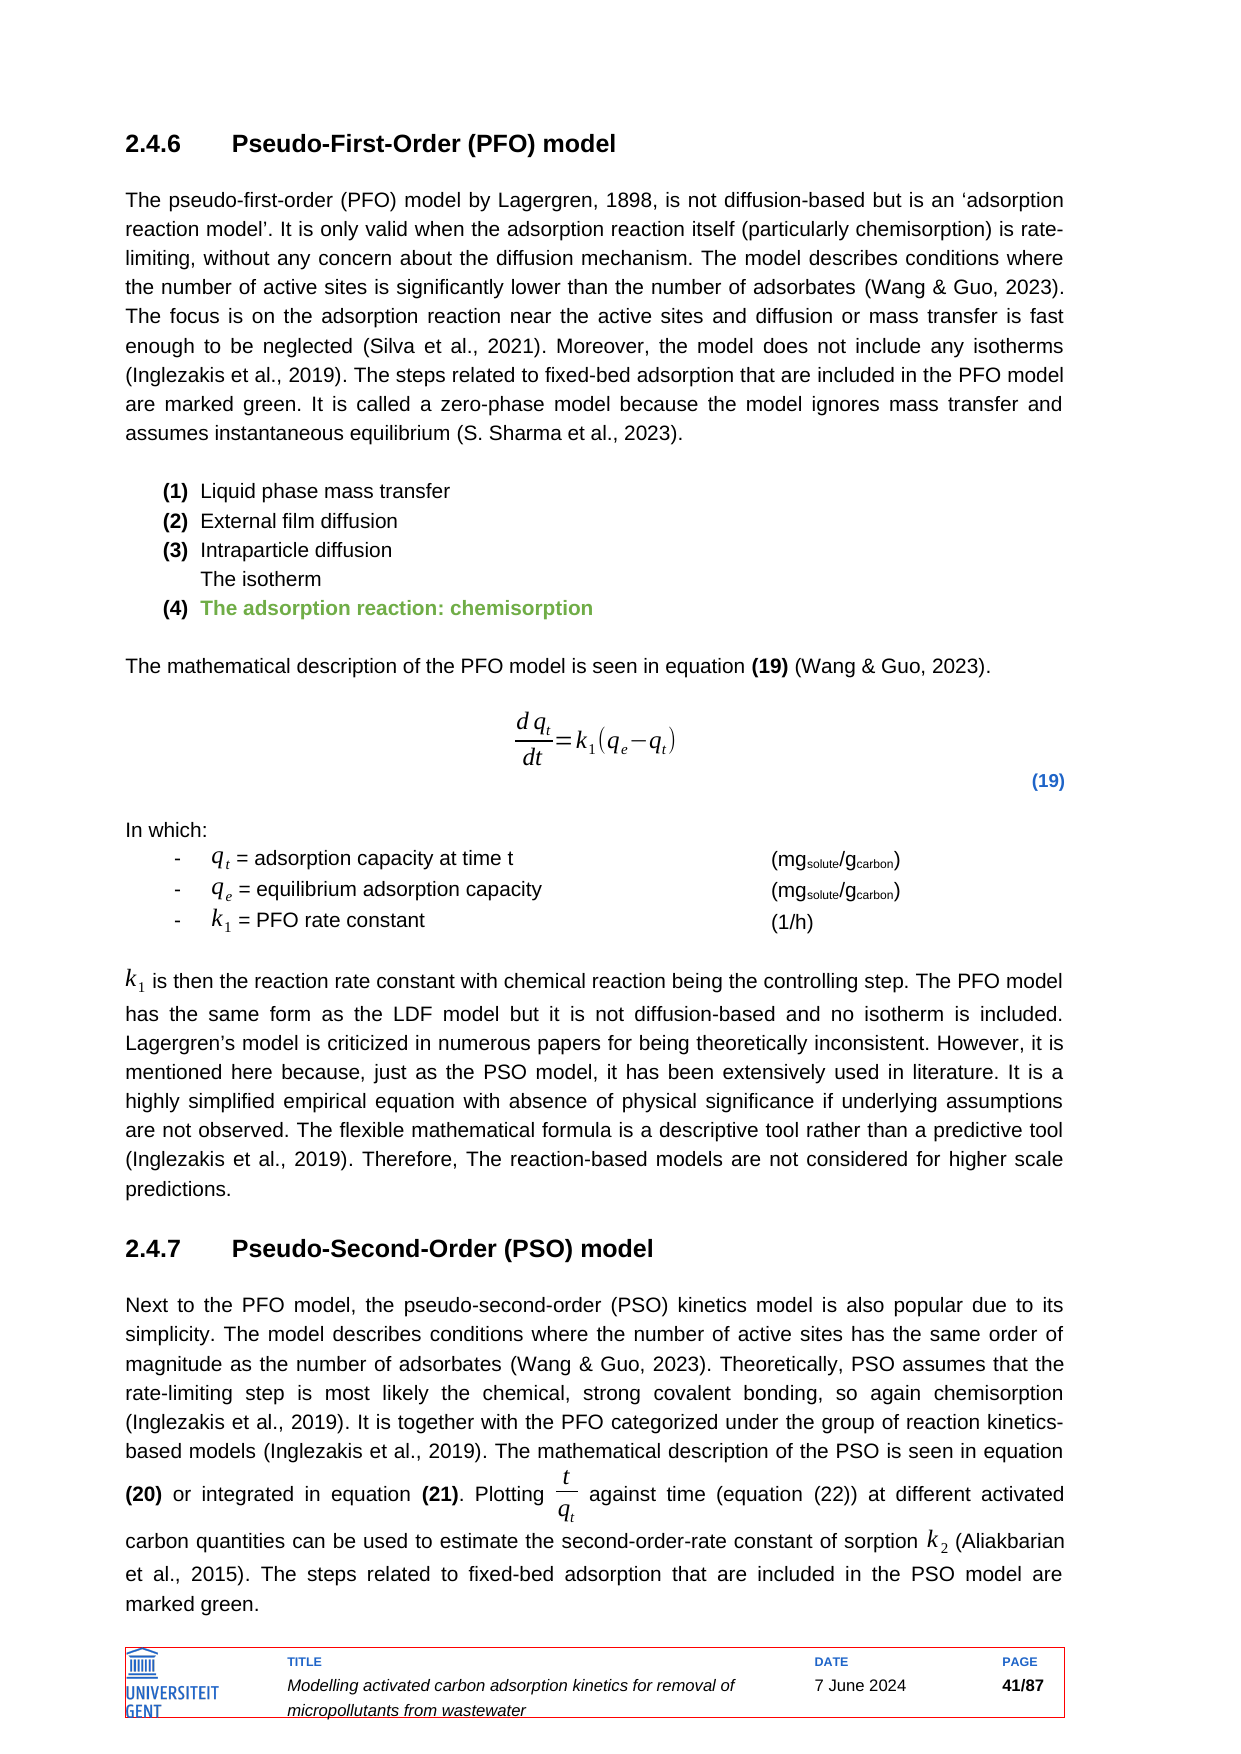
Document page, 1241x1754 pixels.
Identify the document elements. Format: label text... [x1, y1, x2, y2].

text Next to the PFO model, the pseudo-second-order (PSO) kinetics model is also popular due to its simplicity. The model describes conditions where the number of active sites has the same order of magnitude as the number of adsorbates (Wang & Guo, 2023). Theoretically, PSO assumes that the rate-limiting step is most likely the chemical, strong covalent bonding, so again chemisorption (Inglezakis et al., 2019). It is together with the PFO categorized under the group of reaction kinetics-based models (Inglezakis et al., 2019). The mathematical description of the PSO is seen in equation (20) or integrated in equation (21). Plotting against time (equation (22)) at different activated carbon quantities can be used to estimate the second-order-rate constant of sorption (Aliakbarian et al., 2015). The steps related to fixed-bed adsorption that are included in the PSO model are marked green. [125, 1288, 1065, 1615]
text The pseudo-first-order (PFO) model by Lagergren, 1898, is not diffusion-based but is an ‘adsorption reaction model’. It is only valid when the adsorption reaction itself (particularly chemisorption) is rate-limiting, without any concern about the diffusion mechanism. The model describes conditions where the number of active sites is significantly lower than the number of adsorbates (Wang & Guo, 2023). The focus is on the adsorption reaction near the active sites and diffusion or mass transfer is fast enough to be neglected (Silva et al., 2021). Moreover, the model does not include any isotherms (Inglezakis et al., 2019). The steps related to fixed-bed adsorption that are included in the PFO model are marked green. It is called a zero-phase model because the model ignores mass transfer and assumes instantaneous equilibrium (S. Sharma et al., 2023). [125, 182, 1065, 445]
list Intraparticle diffusion [163, 532, 1065, 562]
subtitle Pseudo-Second-Order (PSO) model [125, 1229, 1065, 1263]
list External film diffusion [163, 503, 1065, 532]
table_cell = equilibrium adsorption capacity [125, 873, 759, 904]
table_cell (mgsolute/gcarbon) [760, 873, 1064, 904]
list The isotherm [200, 562, 1065, 591]
table_header = adsorption capacity at time t [125, 842, 759, 873]
subtitle Pseudo-First-Order (PFO) model [125, 124, 1065, 157]
picture [95, 1623, 252, 1749]
list Liquid phase mass transfer [163, 474, 1065, 503]
list The adsorption reaction: chemisorption [163, 591, 1065, 620]
table_cell = PFO rate constant [125, 904, 759, 936]
text In which: [125, 812, 1065, 842]
table_header (mgsolute/gcarbon) [760, 842, 1064, 873]
table_cell (1/h) [760, 904, 1064, 936]
text (19) [125, 770, 1065, 792]
text The mathematical description of the PFO model is seen in equation (19) (Wang & Guo, 2023). [125, 649, 1065, 678]
text is then the reaction rate constant with chemical reaction being the controlling step. The PFO model has the same form as the LDF model but it is not diffusion-based and no isotherm is included. Lagergren’s model is criticized in numerous papers for being theoretically inconsistent. However, it is mentioned here because, just as the PSO model, it has been extensively used in literature. It is a highly simplified empirical equation with absence of physical significance if underlying assumptions are not observed. The flexible mathematical formula is a descriptive tool rather than a predictive tool (Inglezakis et al., 2019). Therefore, The reaction-based models are not considered for higher scale predictions. [125, 965, 1065, 1200]
